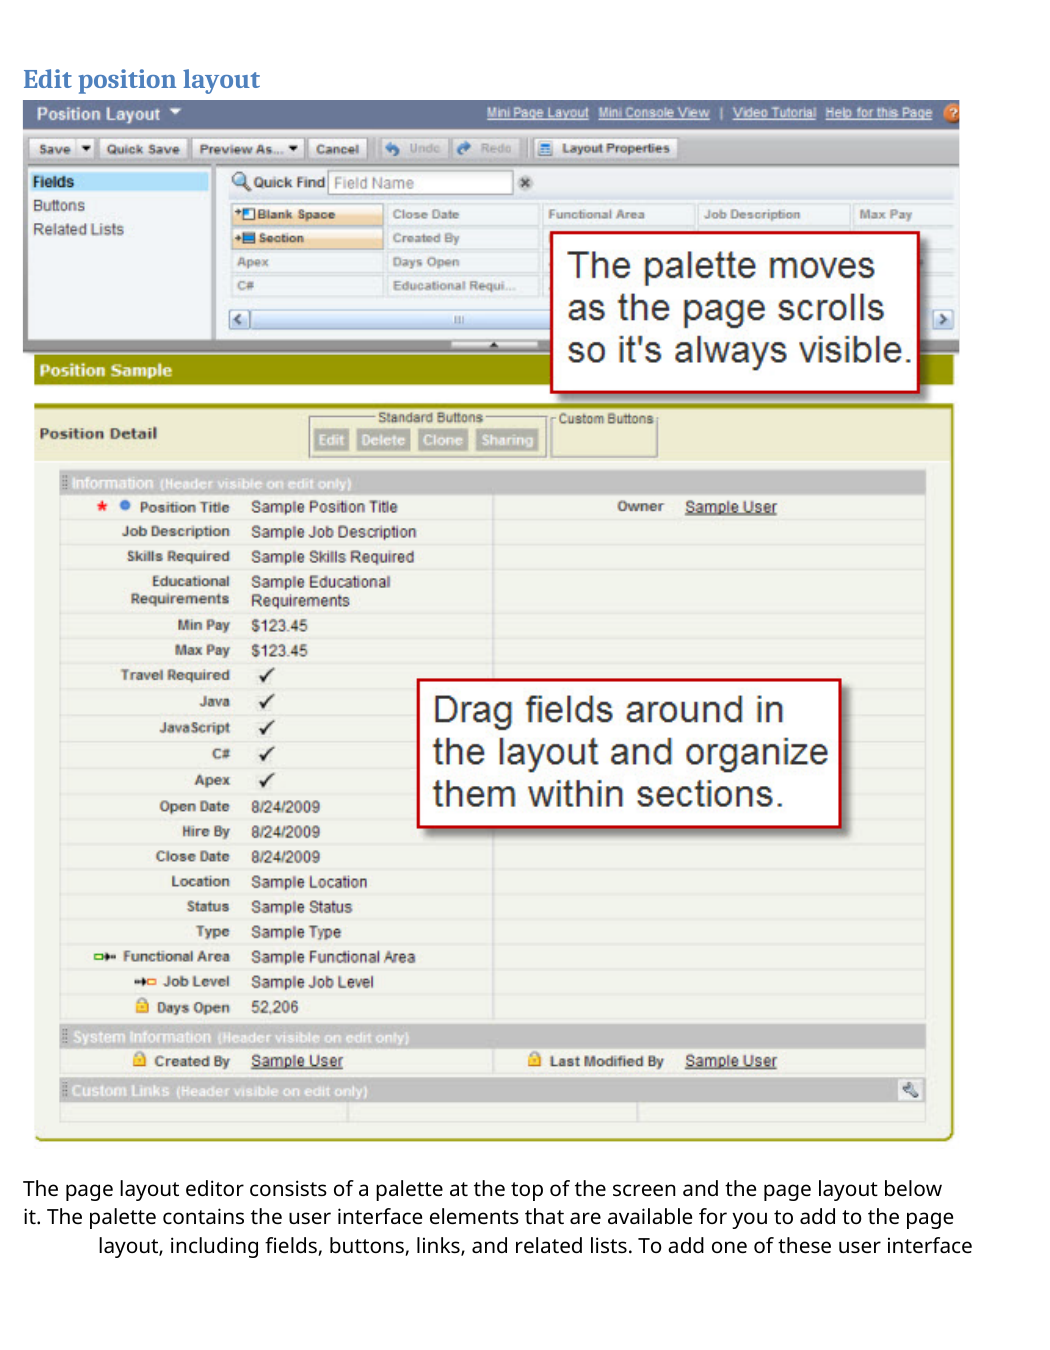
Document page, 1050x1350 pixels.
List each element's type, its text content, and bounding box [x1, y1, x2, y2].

subtitle Edit position layout [23, 64, 1027, 96]
text it. The palette contains the user interface elements that are available for you to add to the page [23, 1202, 1027, 1231]
text The page layout editor consists of a palette at the top of the screen and the page layout below [23, 1174, 1027, 1202]
list layout, including fields, buttons, links, and related lists. To add one of these user interface [98, 1231, 1027, 1259]
